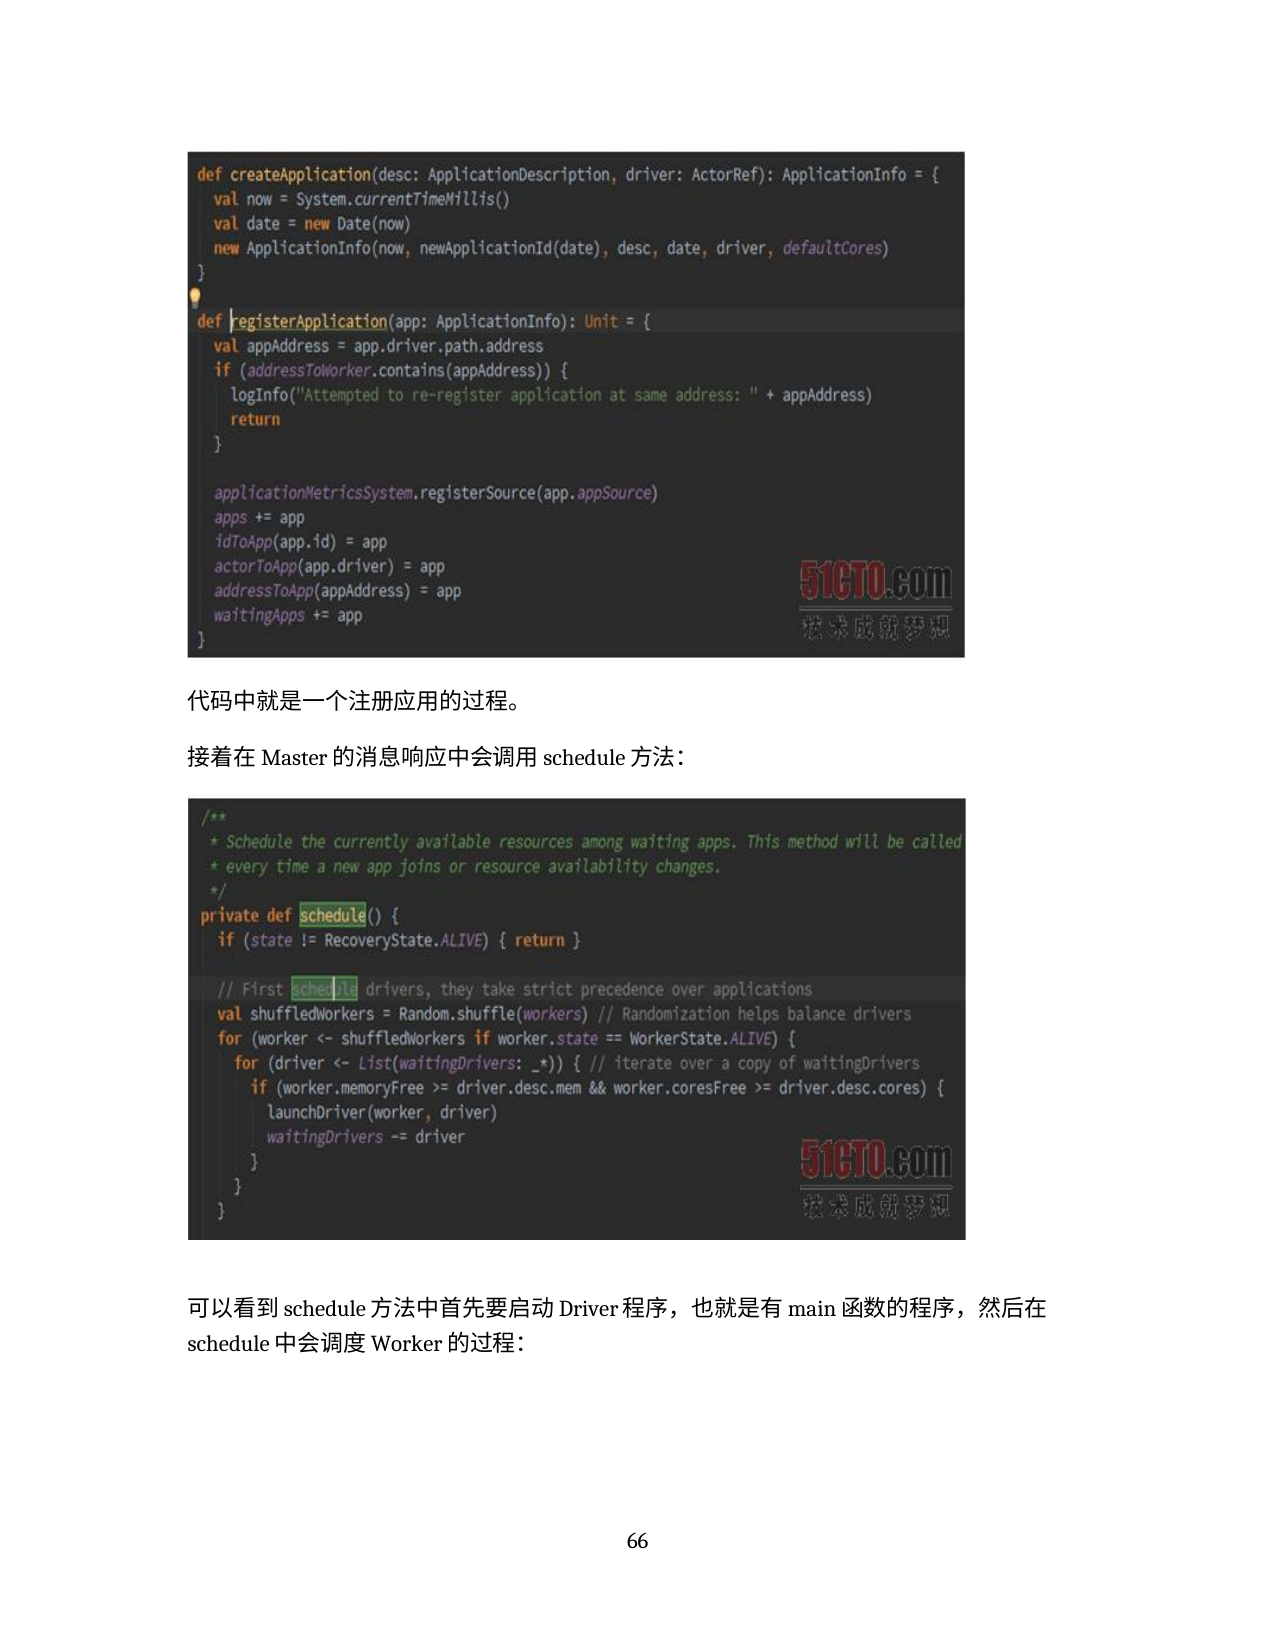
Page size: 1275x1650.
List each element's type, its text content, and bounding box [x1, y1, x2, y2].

picture [187, 150, 966, 661]
text 接着在Master的消息响应中会调用schedule方法： [187, 739, 1087, 772]
text 代码中就是一个注册应用的过程。 [187, 683, 1087, 716]
picture [187, 794, 966, 1240]
text 可以看到schedule方法中首先要启动Driver程序，也就是有main函数的程序，然后在schedule中会调度Worker的过程： [187, 1262, 1087, 1358]
